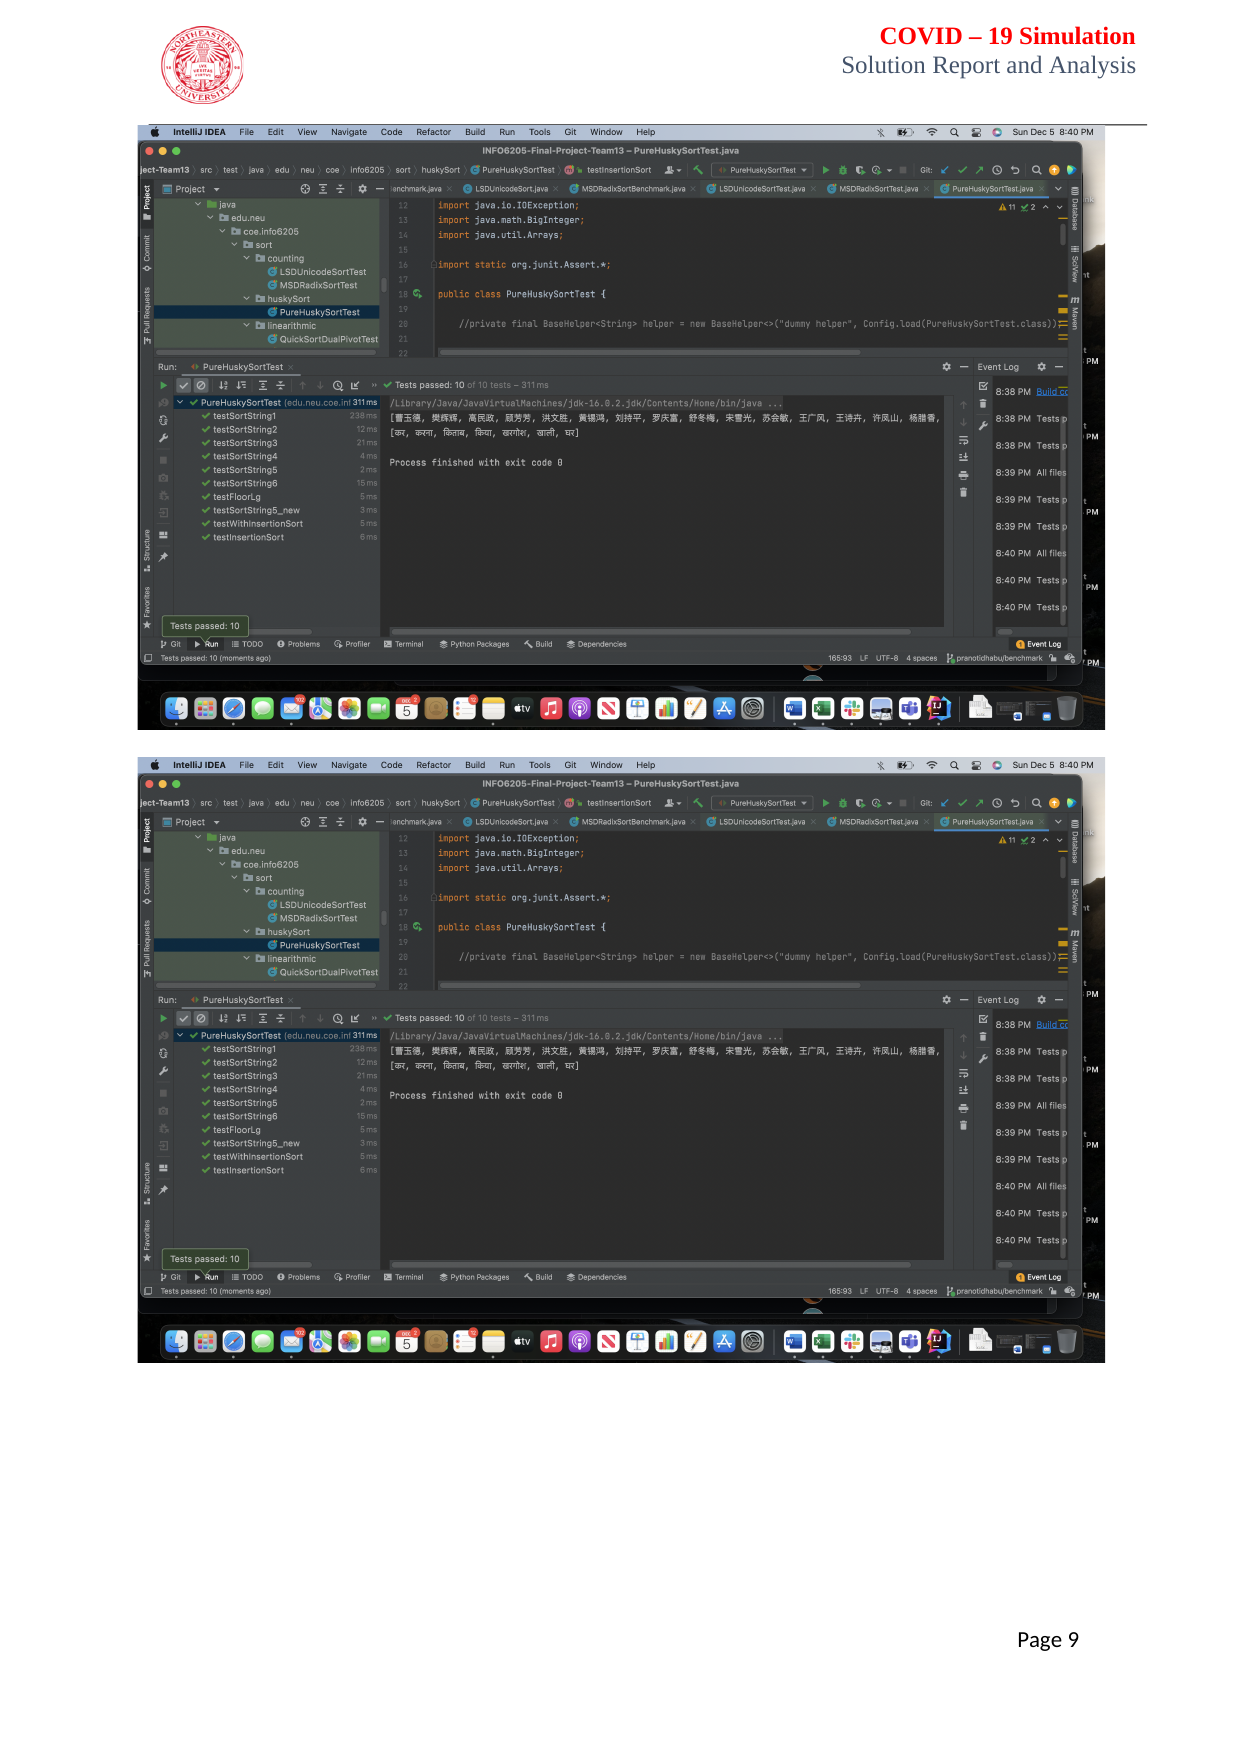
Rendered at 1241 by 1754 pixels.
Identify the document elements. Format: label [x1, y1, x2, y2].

picture [161, 26, 244, 104]
picture [137, 125, 1106, 730]
picture [137, 757, 1106, 1363]
